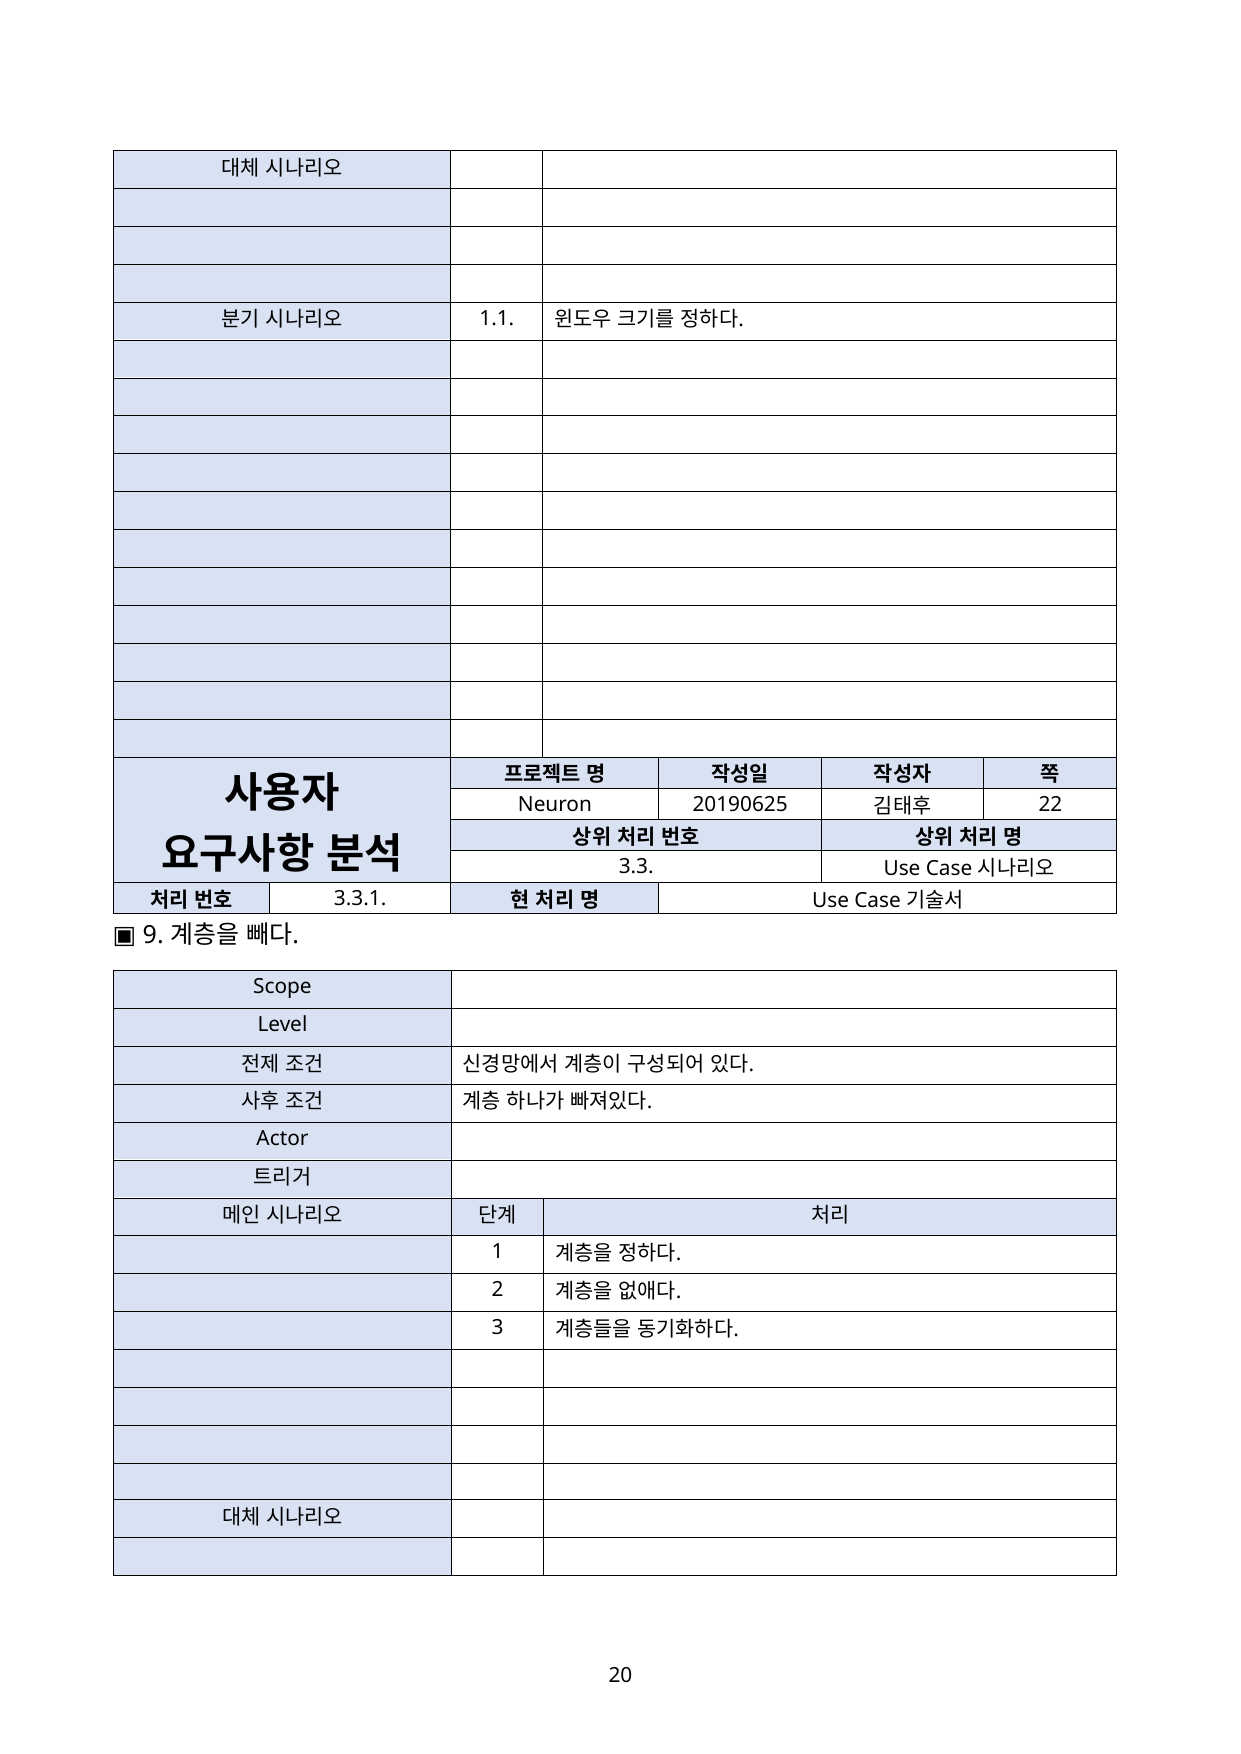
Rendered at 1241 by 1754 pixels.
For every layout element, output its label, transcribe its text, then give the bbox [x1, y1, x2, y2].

table_cell [114, 265, 450, 302]
table_cell [451, 606, 542, 643]
table_cell [114, 1538, 451, 1575]
table_cell [451, 265, 542, 302]
table_cell [543, 189, 1116, 226]
table_cell 쪽 [984, 758, 1116, 788]
table_cell [452, 1350, 543, 1387]
table_cell 상위 처리 명 [822, 820, 1116, 850]
table_cell 22 [984, 789, 1116, 819]
table_cell [452, 1388, 543, 1425]
table_cell 계층들을 동기화하다. [544, 1312, 1116, 1349]
table_cell [451, 720, 542, 757]
table_header [452, 971, 1116, 1008]
table_cell 트리거 [114, 1161, 451, 1197]
table_cell [114, 1274, 451, 1311]
table_cell [543, 379, 1116, 415]
table_cell [452, 1500, 543, 1537]
table_cell [114, 568, 450, 605]
table_cell [114, 682, 450, 719]
table_cell 대체 시나리오 [114, 1500, 451, 1537]
table_cell [451, 644, 542, 681]
table_cell [543, 644, 1116, 681]
table_cell [452, 1426, 543, 1463]
table_cell [114, 1426, 451, 1463]
table_cell Use Case 기술서 [659, 883, 1116, 913]
table_cell [114, 1350, 451, 1387]
table_cell [451, 189, 542, 226]
table_cell Level [114, 1009, 451, 1046]
table_cell 작성자 [822, 758, 983, 788]
table_cell [544, 1426, 1116, 1463]
table_cell [114, 1312, 451, 1349]
table_cell [543, 454, 1116, 491]
table_cell [543, 416, 1116, 453]
table_cell 대체 시나리오 [114, 151, 450, 188]
table_cell [114, 379, 450, 415]
text ▣ 9. 계층을 빼다. [112, 914, 1128, 950]
table_cell [543, 227, 1116, 264]
table_cell Use Case 시나리오 [822, 851, 1116, 882]
table_header Scope [114, 971, 451, 1008]
table_cell [114, 1464, 451, 1499]
table_cell 3 [452, 1312, 543, 1349]
table_cell Neuron [451, 789, 658, 819]
table_cell 윈도우 크기를 정하다. [543, 303, 1116, 339]
table_cell 2 [452, 1274, 543, 1311]
table_cell 단계 [452, 1199, 543, 1235]
table_cell Actor [114, 1123, 451, 1159]
table_cell [452, 1464, 543, 1499]
table_cell [451, 530, 542, 567]
table_cell [451, 379, 542, 415]
table_cell [114, 530, 450, 567]
table_cell 신경망에서 계층이 구성되어 있다. [452, 1047, 1116, 1084]
table_cell 1 [452, 1236, 543, 1273]
table_cell [114, 227, 450, 264]
table_cell [452, 1161, 1116, 1197]
table_cell [544, 1388, 1116, 1425]
table_cell [114, 644, 450, 681]
table_cell 메인 시나리오 [114, 1199, 451, 1235]
table_cell [114, 189, 450, 226]
table_cell 분기 시나리오 [114, 303, 450, 339]
table_cell [543, 341, 1116, 377]
table_cell [451, 416, 542, 453]
table_cell [451, 341, 542, 377]
table_cell 계층 하나가 빠져있다. [452, 1085, 1116, 1122]
table_cell [114, 1388, 451, 1425]
table_cell 처리 [544, 1199, 1116, 1235]
table_cell 프로젝트 명 [451, 758, 658, 788]
table_cell 계층을 없애다. [544, 1274, 1116, 1311]
table_cell [544, 1464, 1116, 1499]
table_cell [543, 682, 1116, 719]
table_cell 20190625 [659, 789, 821, 819]
table_cell [114, 1236, 451, 1273]
table_cell [114, 606, 450, 643]
table_cell 상위 처리 번호 [451, 820, 821, 850]
table_cell [114, 492, 450, 529]
table_cell [452, 1009, 1116, 1046]
table_cell 계층을 정하다. [544, 1236, 1116, 1273]
table_cell 전제 조건 [114, 1047, 451, 1084]
table_cell [543, 530, 1116, 567]
table_cell [114, 454, 450, 491]
table_cell [114, 341, 450, 377]
table_cell 김태후 [822, 789, 983, 819]
table_cell [543, 568, 1116, 605]
table_cell [543, 720, 1116, 757]
table_cell 현 처리 명 [451, 883, 658, 913]
table_cell 사용자 요구사항 분석 [114, 758, 450, 882]
table_cell [114, 720, 450, 757]
table_cell 사후 조건 [114, 1085, 451, 1122]
table_cell 처리 번호 [114, 883, 269, 913]
table_cell [451, 227, 542, 264]
table_cell [114, 416, 450, 453]
table_cell 3.3.1. [270, 883, 450, 913]
table_cell [543, 151, 1116, 188]
table_cell 작성일 [659, 758, 821, 788]
table_cell [543, 265, 1116, 302]
table_cell [452, 1123, 1116, 1159]
table_cell [451, 454, 542, 491]
table_cell [544, 1350, 1116, 1387]
table_cell [451, 568, 542, 605]
table_cell [451, 151, 542, 188]
table_cell [543, 606, 1116, 643]
table_cell [451, 492, 542, 529]
table_cell [452, 1538, 543, 1575]
table_cell 3.3. [451, 851, 821, 882]
table_cell [451, 682, 542, 719]
table_cell [544, 1500, 1116, 1537]
table_cell [543, 492, 1116, 529]
table_cell 1.1. [451, 303, 542, 339]
table_cell [544, 1538, 1116, 1575]
